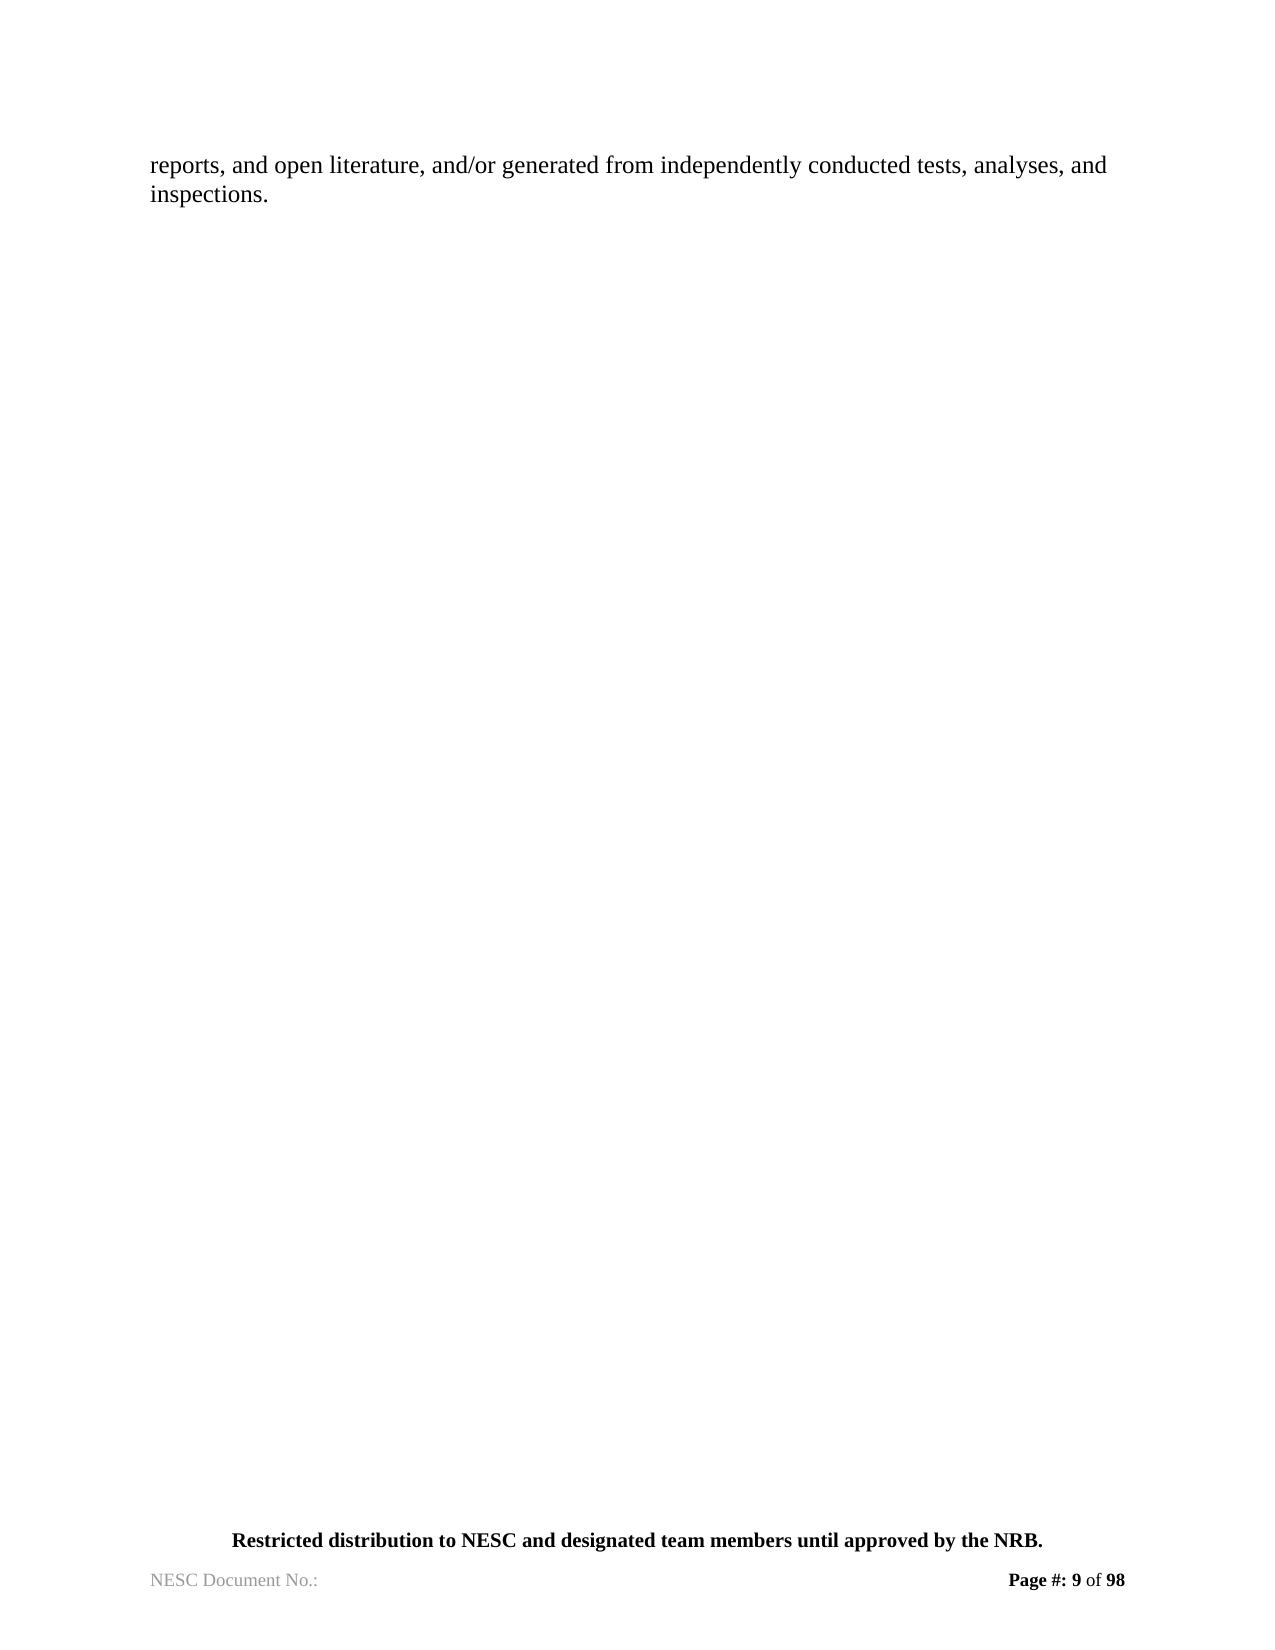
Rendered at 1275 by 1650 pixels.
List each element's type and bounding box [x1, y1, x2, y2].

text [150, 150, 1125, 207]
